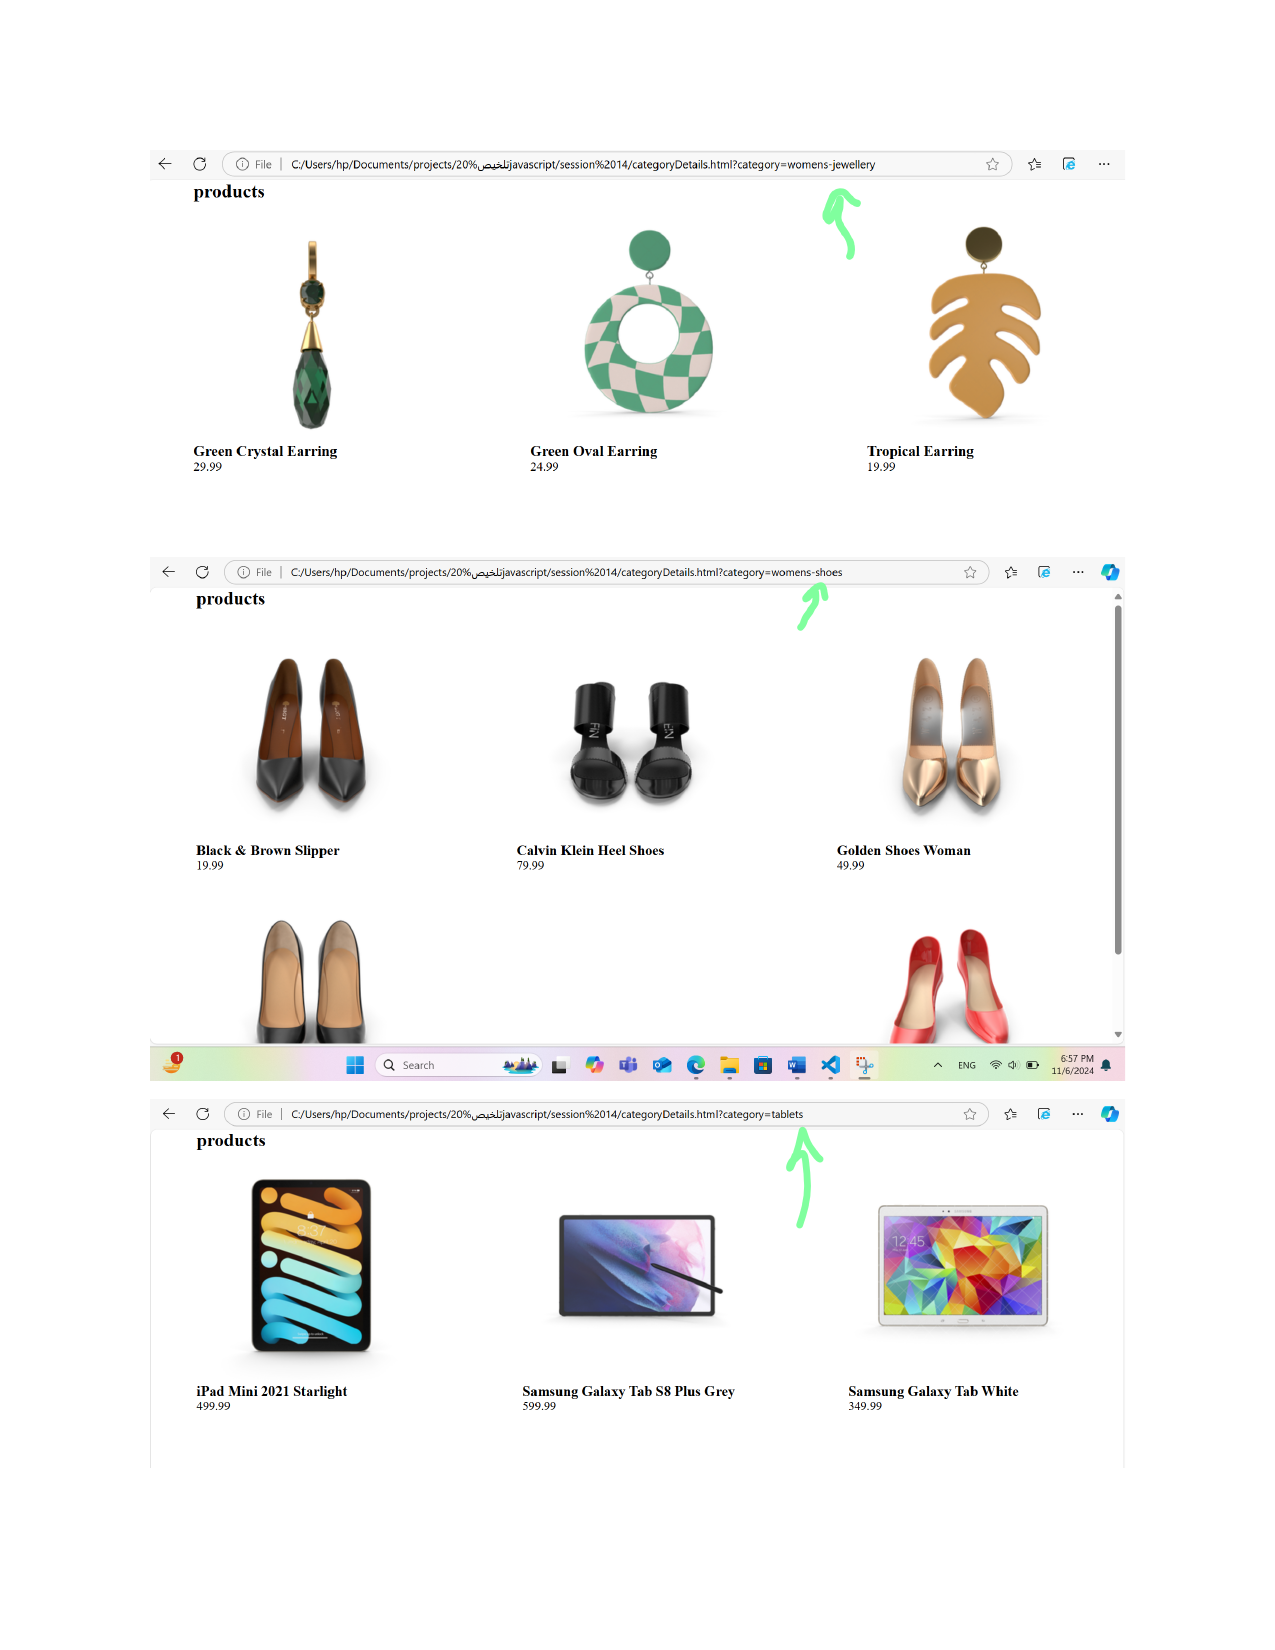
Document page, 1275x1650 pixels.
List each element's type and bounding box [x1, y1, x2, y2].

picture [150, 557, 1125, 1081]
picture [150, 150, 1125, 555]
picture [150, 1099, 1125, 1468]
